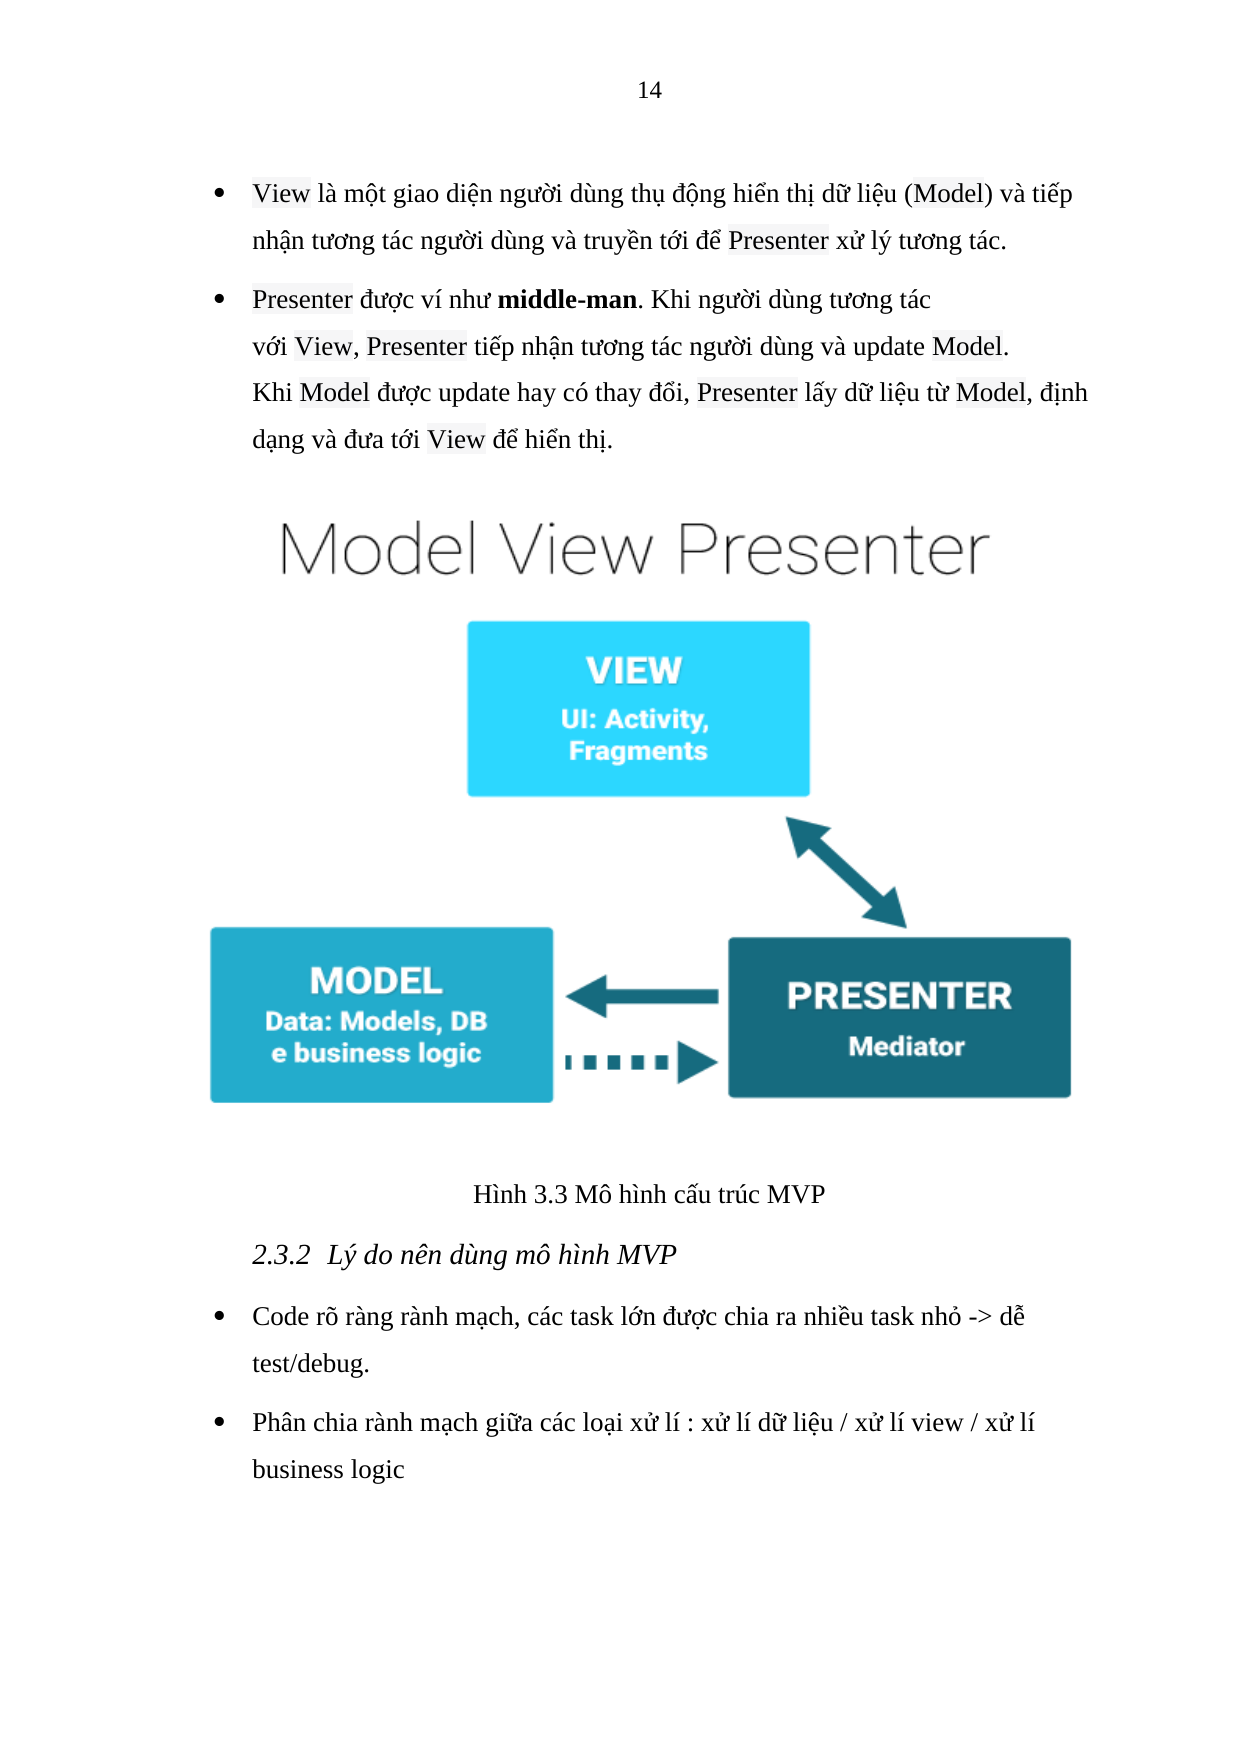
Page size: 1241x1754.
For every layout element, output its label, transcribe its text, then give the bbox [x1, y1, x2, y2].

subtitle Lý do nên dùng mô hình MVP [252, 1237, 1122, 1271]
picture [177, 482, 1115, 1152]
text Hình 3.3 Mô hình cấu trúc MVP [177, 1178, 1122, 1209]
list Phân chia rành mạch giữa các loại xử lí : xử lí dữ liệu / xử lí view / xử lí business logic [214, 1406, 1122, 1484]
list Presenter được ví như middle-man. Khi người dùng tương tác với View, Presenter tiếp nhận tương tác người dùng và update Model. Khi Model được update hay có thay đổi, Presenter lấy dữ liệu từ Model, định dạng và đưa tới View để hiển thị. [214, 283, 1122, 454]
list View là một giao diện người dùng thụ động hiển thị dữ liệu (Model) và tiếp nhận tương tác người dùng và truyền tới để Presenter xử lý tương tác. [214, 177, 1122, 255]
list Code rõ ràng rành mạch, các task lớn được chia ra nhiều task nhỏ -> dễ test/debug. [214, 1300, 1122, 1378]
